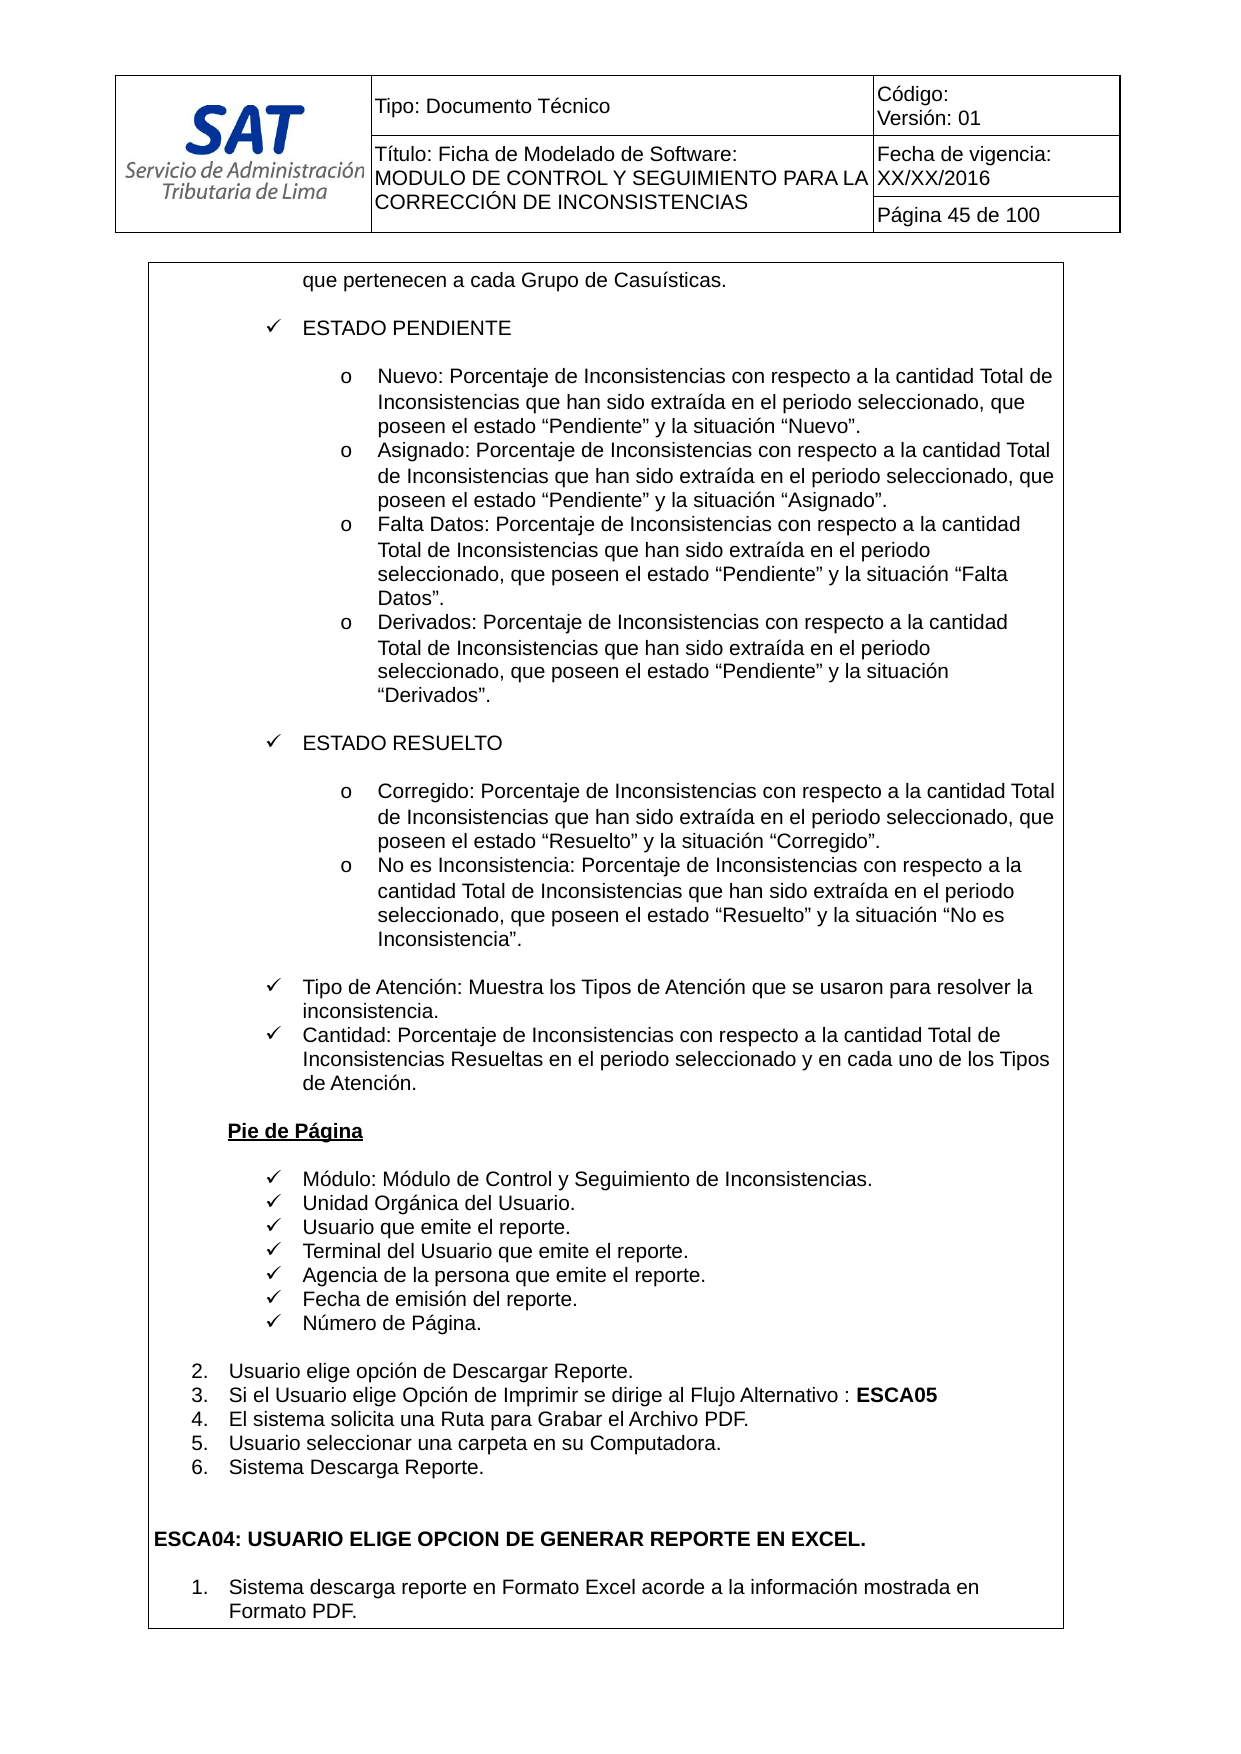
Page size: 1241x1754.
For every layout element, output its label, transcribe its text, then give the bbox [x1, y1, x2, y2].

picture [125, 105, 365, 199]
